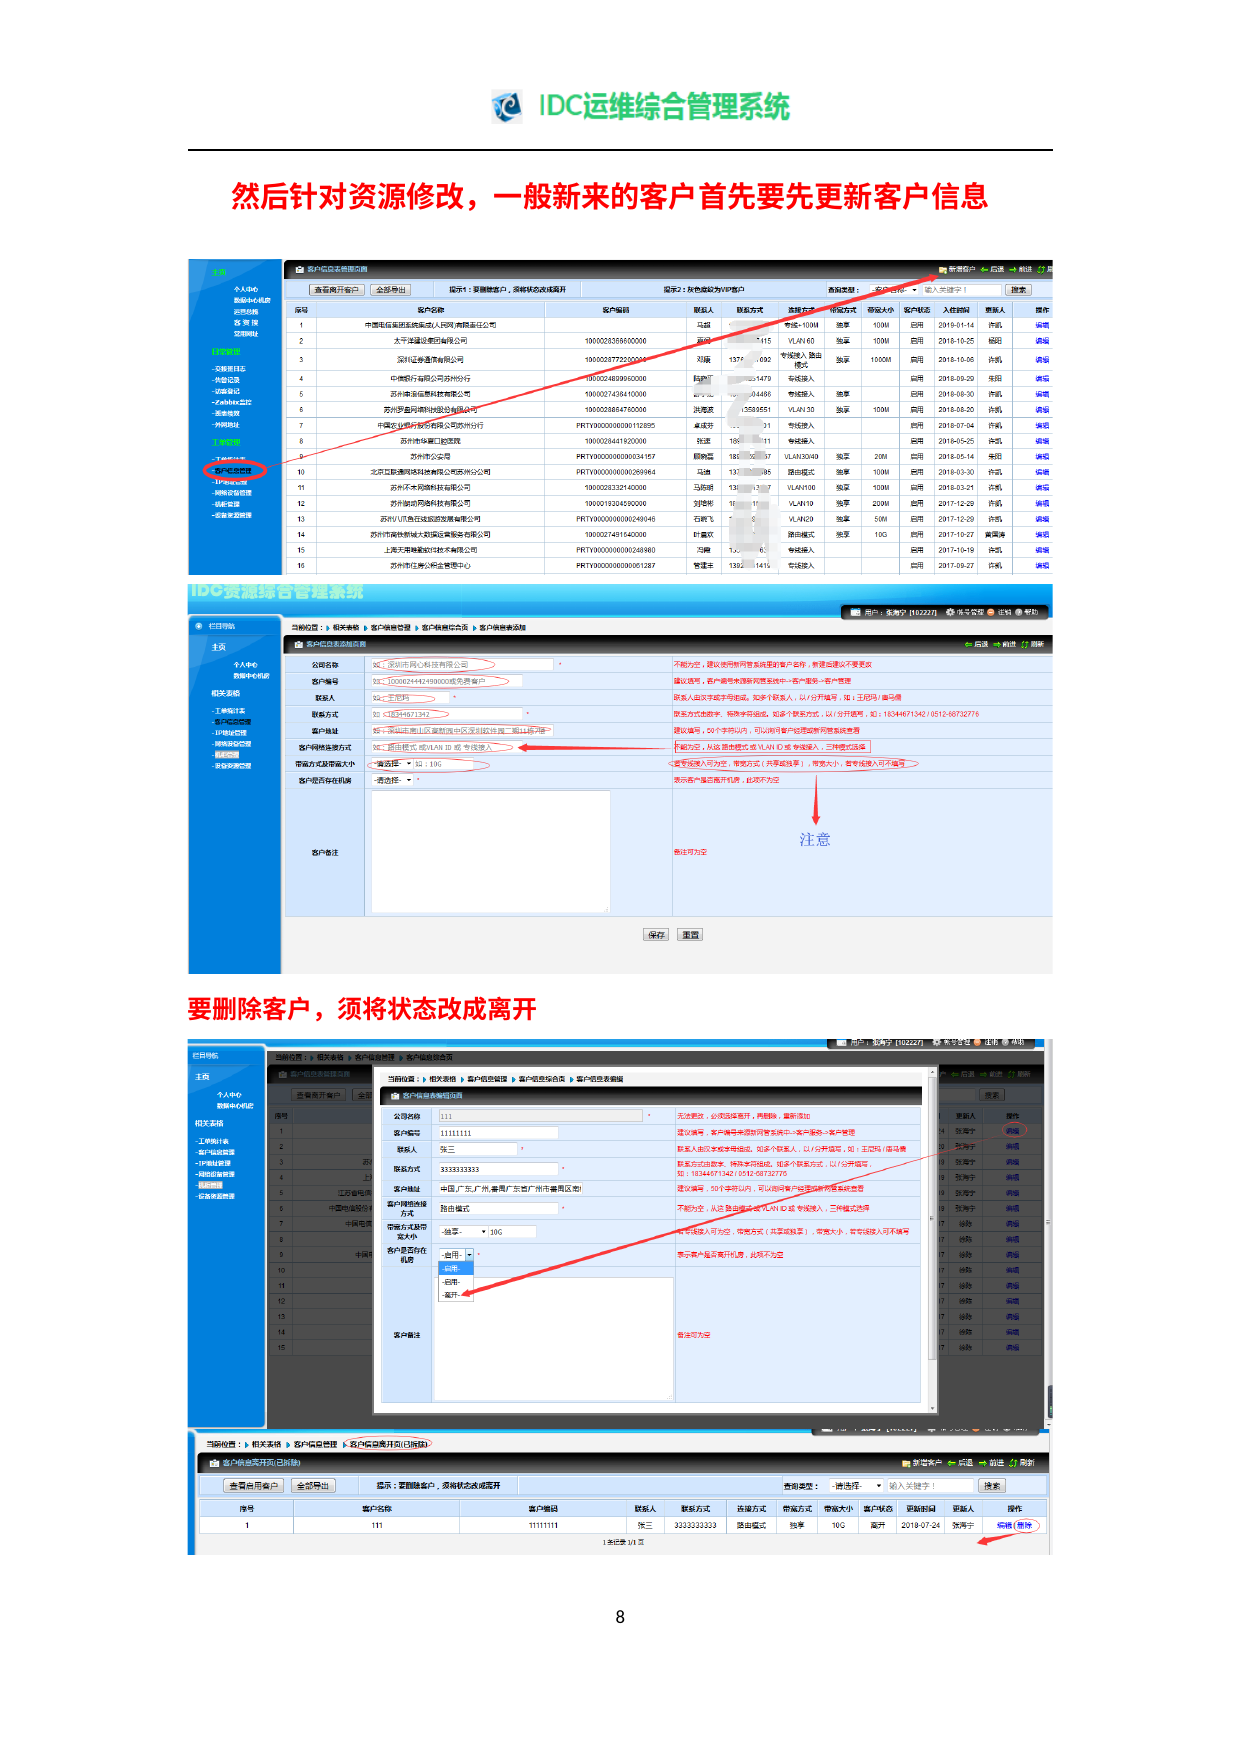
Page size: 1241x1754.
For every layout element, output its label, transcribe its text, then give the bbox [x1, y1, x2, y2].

text 然后针对资源修改，一般新来的客户首先要先更新客户信息 [187, 162, 1053, 227]
picture [187, 1039, 1053, 1555]
text 要删除客户，须将状态改成离开 [187, 975, 1053, 1039]
picture [187, 584, 1053, 974]
picture [491, 88, 792, 124]
picture [187, 259, 1053, 575]
